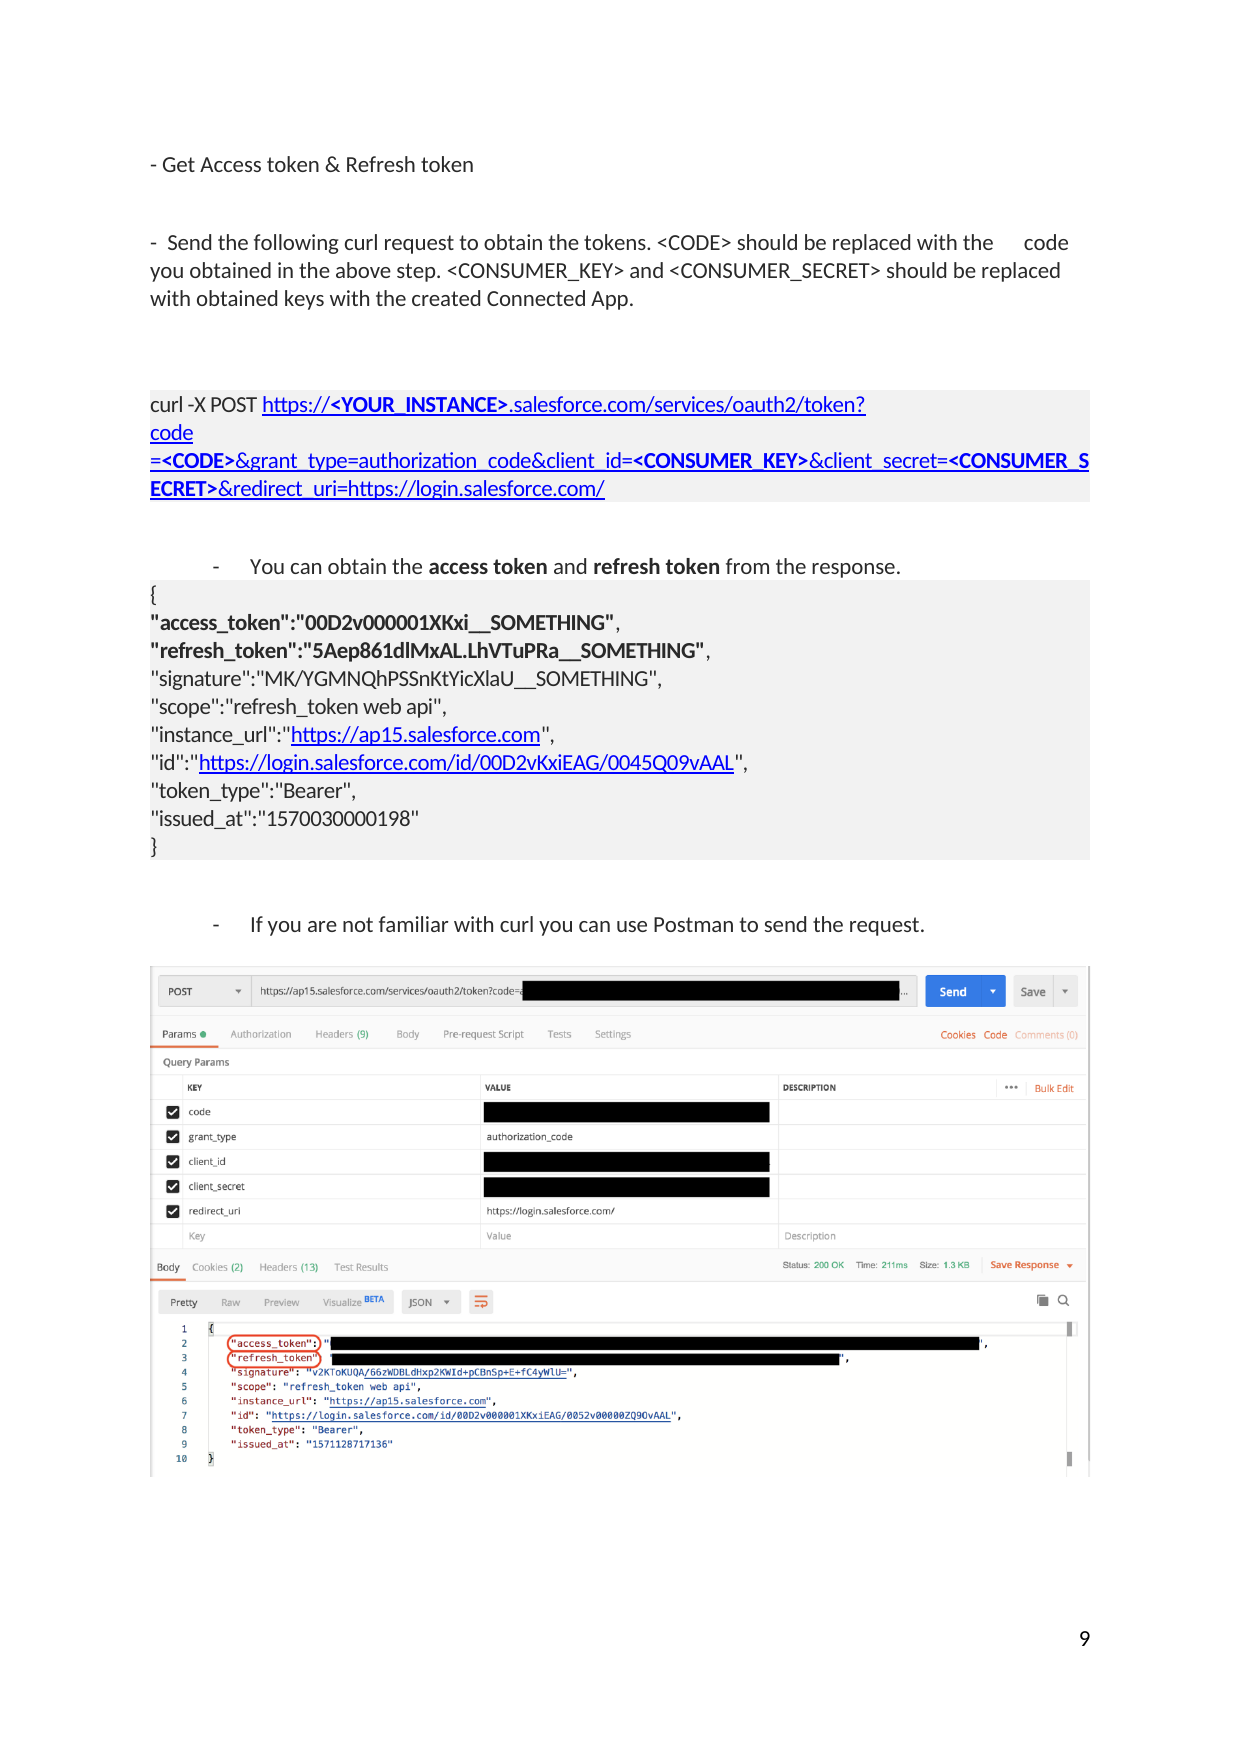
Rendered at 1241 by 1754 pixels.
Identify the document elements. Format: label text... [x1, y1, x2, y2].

text - Send the following curl request to obtain the tokens. <CODE> should be replaced with the code you obtained in the above step. <CONSUMER_KEY> and <CONSUMER_SECRET> should be replaced with obtained keys with the created Connected App. [150, 228, 1090, 312]
text - Get Access token & Refresh token [150, 150, 1090, 178]
list You can obtain the access token and refresh token from the response. [212, 552, 1090, 580]
picture [150, 966, 1091, 1477]
list If you are not familiar with curl you can use Postman to send the request. [212, 910, 1090, 938]
text { "access_token":"00D2v000001XKxi__SOMETHING", "refresh_token":"5Aep861dlMxAL.LhVTuPRa__SOMETHING", "signature":"MK/YGMNQhPSSnKtYicXlaU__SOMETHING", "scope":"refresh_token web api", "instance_url":"https://ap15.salesforce.com", "id":"https://login.salesforce.com/id/00D2vKxiEAG/0045Q09vAAL", "token_type":"Bearer", "issued_at":"1570030000198" } [150, 580, 1090, 860]
text curl -X POST https://<YOUR_INSTANCE>.salesforce.com/services/oauth2/token?code=<CODE>&grant_type=authorization_code&client_id=<CONSUMER_KEY>&client_secret=<CONSUMER_SECRET>&redirect_uri=https://login.salesforce.com/ [150, 390, 1090, 502]
